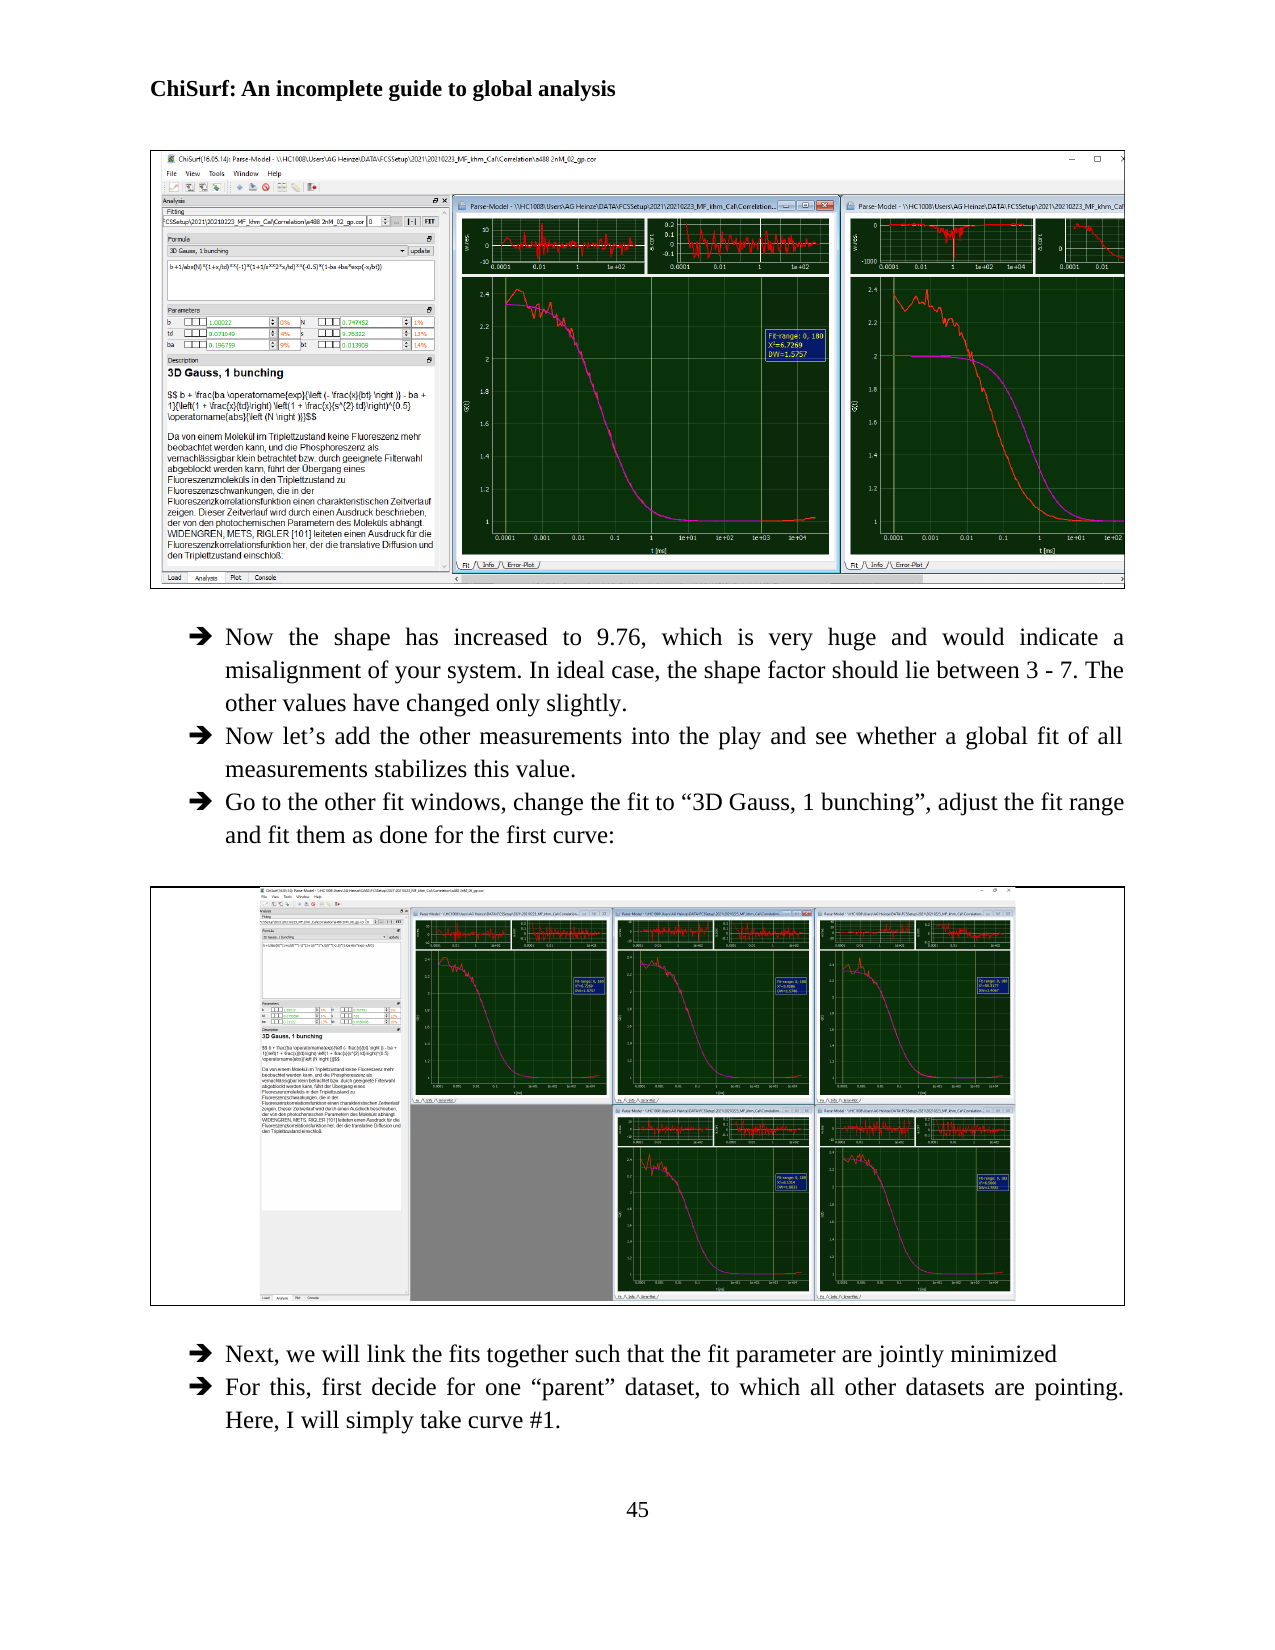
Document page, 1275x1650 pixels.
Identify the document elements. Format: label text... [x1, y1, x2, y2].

table_header [151, 888, 1124, 1305]
list Now the shape has increased to 9.76, which is very huge and would indicate a misalignment of your system. In ideal case, the shape factor should lie between 3 - 7. The other values have changed only slightly. [187, 622, 1125, 717]
picture [259, 887, 1016, 1301]
picture [161, 151, 1125, 584]
list Go to the other fit windows, change the fit to “3D Gauss, 1 bunching”, adjust the fit range and fit them as done for the first curve: [187, 787, 1125, 849]
list Now let’s add the other measurements into the play and see whether a global fit of all measurements stabilizes this value. [187, 721, 1125, 783]
list For this, first decide for one “parent” dataset, to which all other datasets are pointing. Here, I will simply take curve #1. [187, 1372, 1125, 1434]
list Next, we will link the fits together such that the fit parameter are jointly minimized [187, 1339, 1125, 1368]
table_header [151, 151, 1124, 588]
